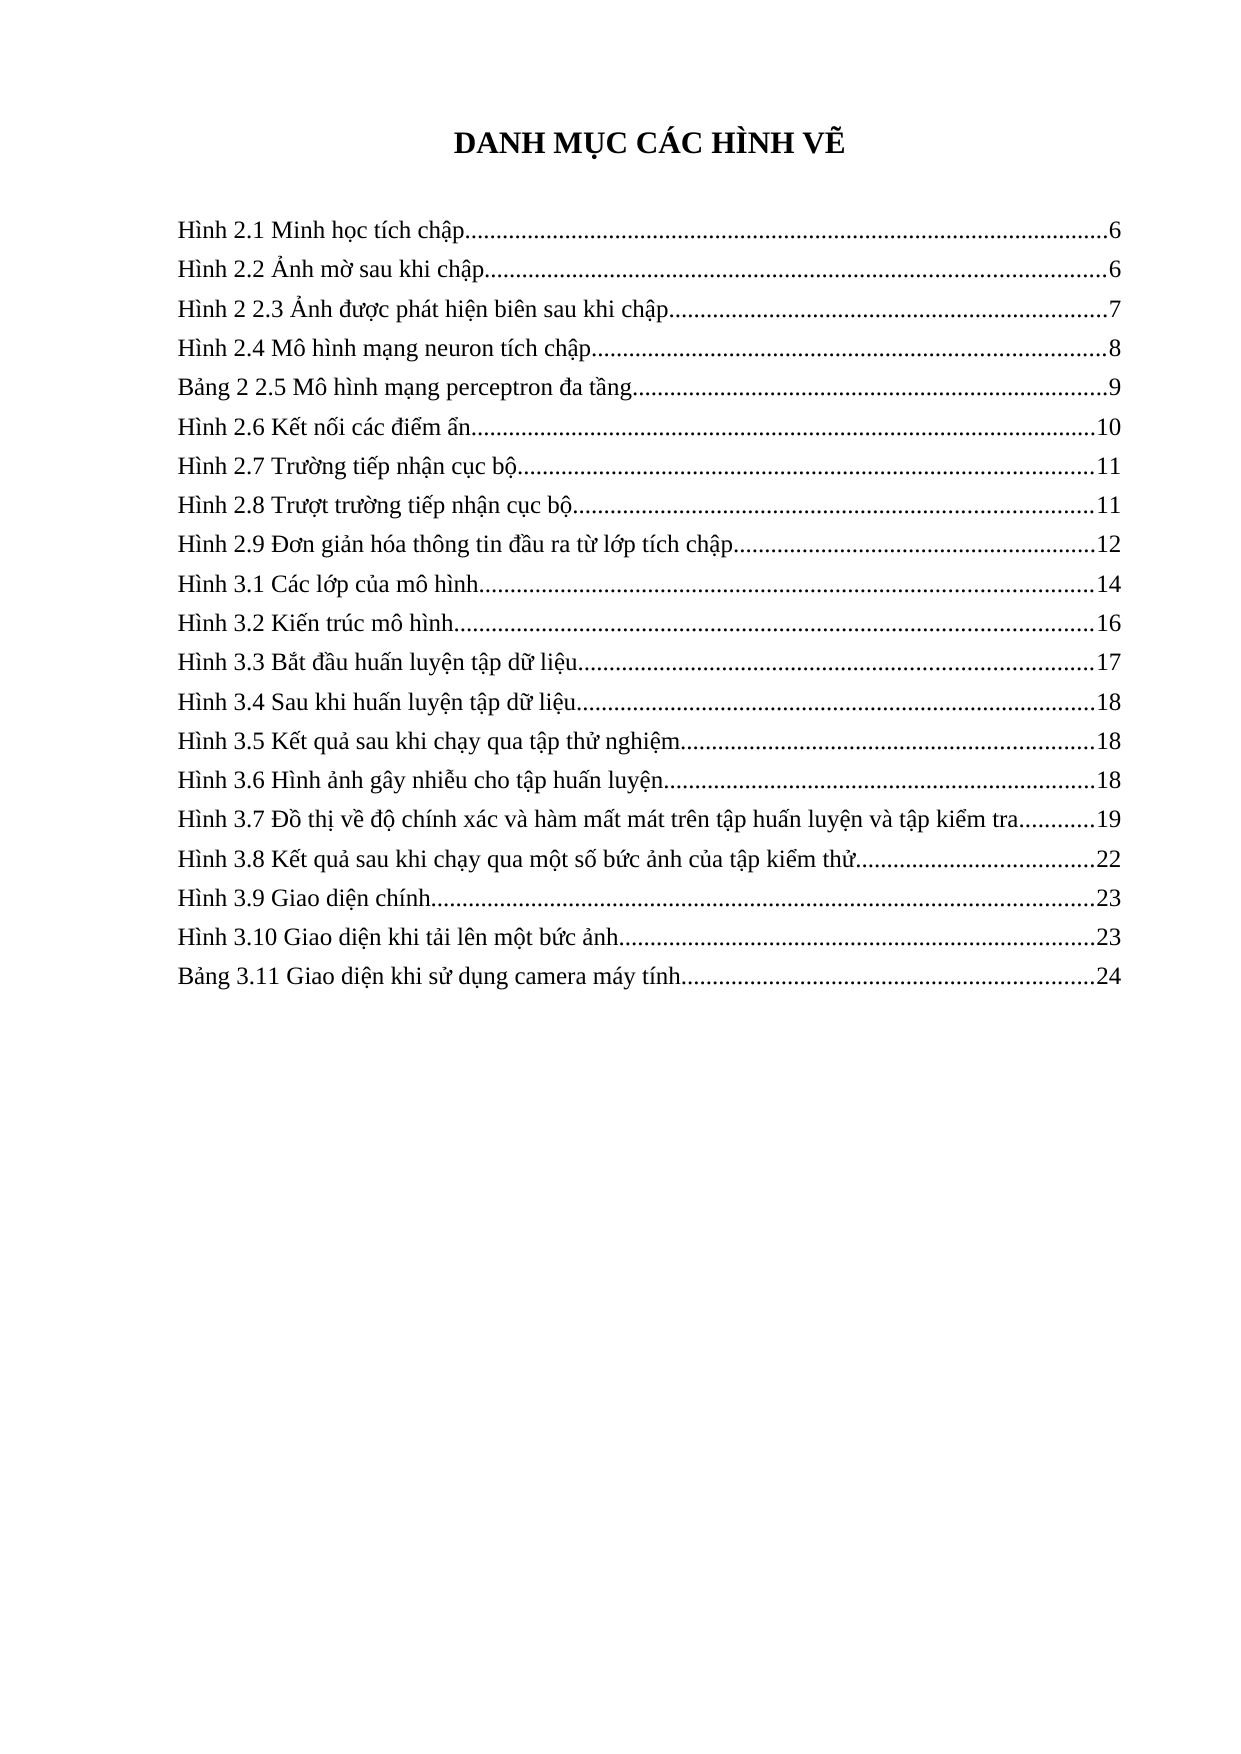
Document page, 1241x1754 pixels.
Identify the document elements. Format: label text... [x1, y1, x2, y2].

text Hình 3.4 Sau khi huấn luyện tập dữ liệu 18 [177, 687, 1122, 715]
text Hình 2.7 Trường tiếp nhận cục bộ 11 [177, 451, 1122, 480]
text Bảng 2 2.5 Mô hình mạng perceptron đa tầng 9 [177, 372, 1122, 401]
text Hình 2.4 Mô hình mạng neuron tích chập 8 [177, 333, 1122, 362]
text Hình 3.2 Kiến trúc mô hình 16 [177, 608, 1122, 637]
text Hình 2 2.3 Ảnh được phát hiện biên sau khi chập 7 [177, 294, 1122, 323]
text Hình 3.1 Các lớp của mô hình 14 [177, 569, 1122, 597]
text Hình 3.7 Đồ thị về độ chính xác và hàm mất mát trên tập huấn luyện và tập kiểm tra 19 [177, 804, 1122, 833]
text Hình 3.9 Giao diện chính 23 [177, 883, 1122, 912]
text Hình 3.8 Kết quả sau khi chạy qua một số bức ảnh của tập kiểm thử 22 [177, 844, 1122, 872]
text Hình 3.6 Hình ảnh gây nhiễu cho tập huấn luyện 18 [177, 765, 1122, 794]
text Hình 3.10 Giao diện khi tải lên một bức ảnh 23 [177, 922, 1122, 951]
text Hình 2.8 Trượt trường tiếp nhận cục bộ 11 [177, 490, 1122, 519]
subtitle DANH MỤC CÁC HÌNH VẼ [177, 124, 1122, 160]
text Bảng 3.11 Giao diện khi sử dụng camera máy tính 24 [177, 961, 1122, 990]
text Hình 3.5 Kết quả sau khi chạy qua tập thử nghiệm 18 [177, 726, 1122, 754]
text Hình 2.9 Đơn giản hóa thông tin đầu ra từ lớp tích chập 12 [177, 529, 1122, 558]
text Hình 2.1 Minh học tích chập 6 [177, 215, 1122, 244]
text Hình 2.6 Kết nối các điểm ẩn 10 [177, 412, 1122, 440]
text Hình 2.2 Ảnh mờ sau khi chập 6 [177, 254, 1122, 283]
text Hình 3.3 Bắt đầu huấn luyện tập dữ liệu 17 [177, 647, 1122, 676]
